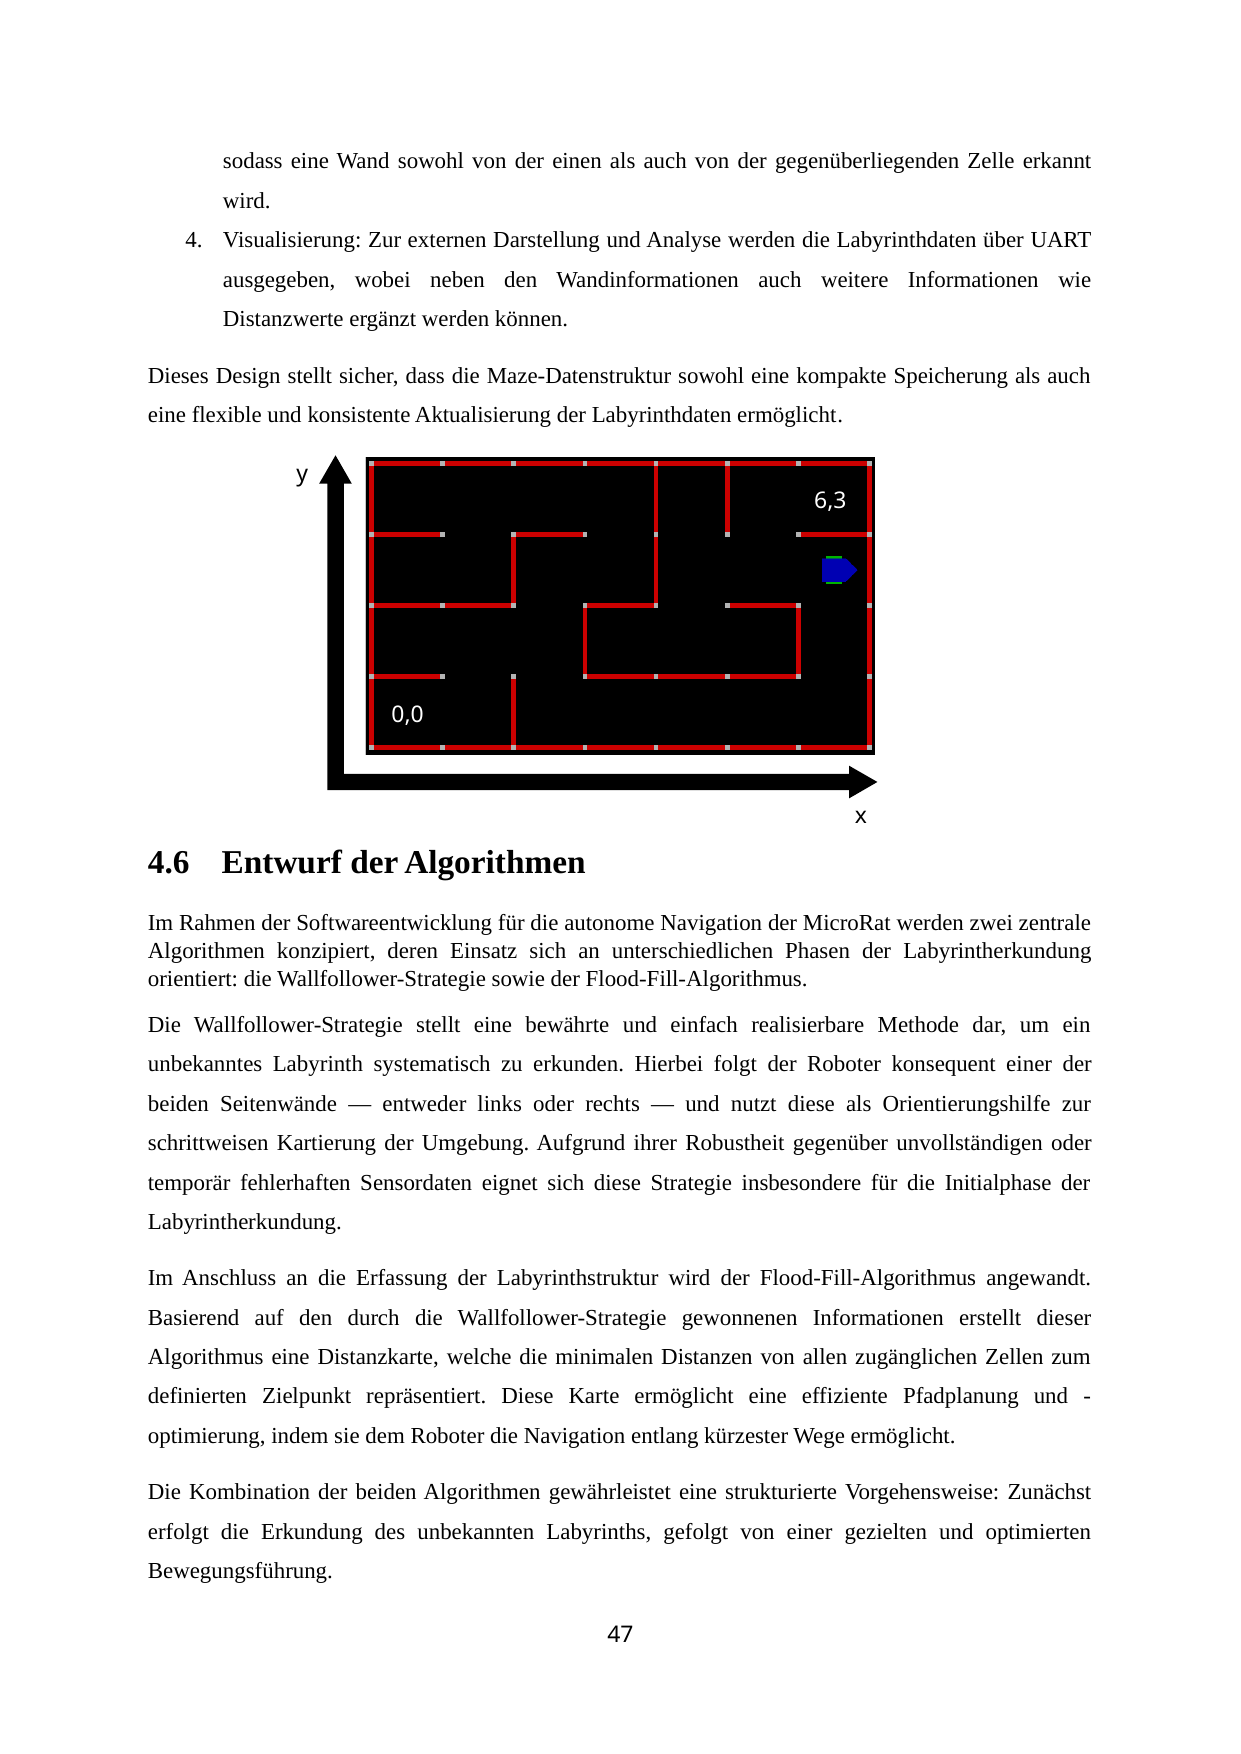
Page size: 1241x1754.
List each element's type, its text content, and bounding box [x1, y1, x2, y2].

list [185, 148, 1093, 213]
subtitle 4.6 Entwurf der Algorithmen [148, 843, 1093, 881]
text Die Wallfollower-Strategie stellt eine bewährte und einfach realisierbare Methode dar, um ein unbekanntes Labyrinth systematisch zu erkunden. Hierbei folgt der Roboter konsequent einer der beiden Seitenwände — entweder links oder rechts — und nutzt diese als Orientierungshilfe zur schrittweisen Kartierung der Umgebung. Aufgrund ihrer Robustheit gegenüber unvollständigen oder temporär fehlerhaften Sensordaten eignet sich diese Strategie insbesondere für die Initialphase der Labyrintherkundung. [148, 1011, 1093, 1234]
text Im Anschluss an die Erfassung der Labyrinthstruktur wird der Flood-Fill-Algorithmus angewandt. Basierend auf den durch die Wallfollower-Strategie gewonnenen Informationen erstellt dieser Algorithmus eine Distanzkarte, welche die minimalen Distanzen von allen zugänglichen Zellen zum definierten Zielpunkt repräsentiert. Diese Karte ermöglicht eine effiziente Pfadplanung und -optimierung, indem sie dem Roboter die Navigation entlang kürzester Wege ermöglicht. [148, 1264, 1093, 1448]
list Visualisierung: Zur externen Darstellung und Analyse werden die Labyrinthdaten über UART ausgegeben, wobei neben den Wandinformationen auch weitere Informationen wie Distanzwerte ergänzt werden können. [185, 227, 1093, 332]
text Dieses Design stellt sicher, dass die Maze-Datenstruktur sowohl eine kompakte Speicherung als auch eine flexible und konsistente Aktualisierung der Labyrinthdaten ermöglicht. [148, 362, 1093, 427]
text Die Kombination der beiden Algorithmen gewährleistet eine strukturierte Vorgehensweise: Zunächst erfolgt die Erkundung des unbekannten Labyrinths, gefolgt von einer gezielten und optimierten Bewegungsführung. [148, 1478, 1093, 1583]
text Im Rahmen der Softwareentwicklung für die autonome Navigation der MicroRat werden zwei zentrale Algorithmen konzipiert, deren Einsatz sich an unterschiedlichen Phasen der Labyrintherkundung orientiert: die Wallfollower-Strategie sowie der Flood-Fill-Algorithmus. [148, 909, 1093, 992]
picture [365, 457, 875, 755]
